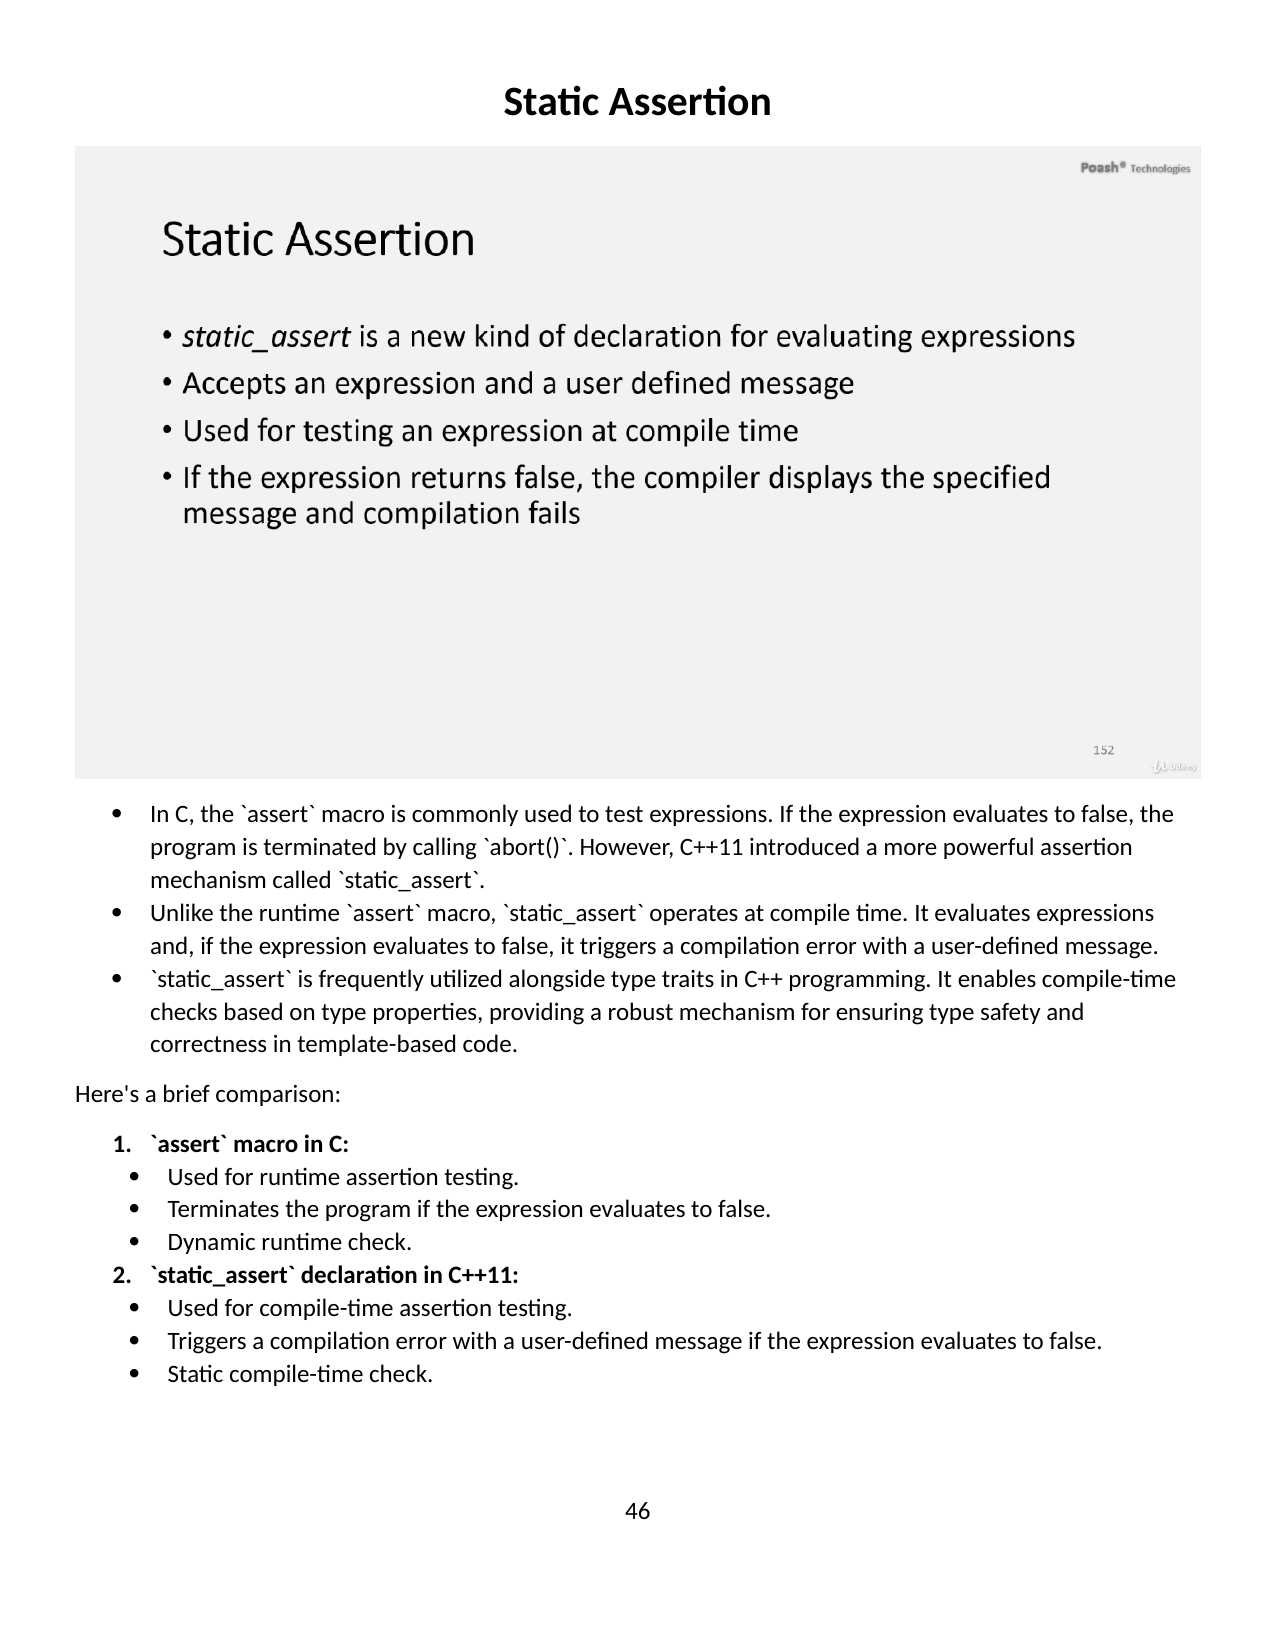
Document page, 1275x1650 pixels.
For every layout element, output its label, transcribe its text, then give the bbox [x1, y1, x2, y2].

list Triggers a compilation error with a user-defined message if the expression evaluates to false. [130, 1325, 1200, 1356]
subtitle Static Assertion [75, 75, 1200, 126]
list Used for compile-time assertion testing. [130, 1292, 1200, 1323]
list Unlike the runtime `assert` macro, `static_assert` operates at compile time. It evaluates expressions and, if the expression evaluates to false, it triggers a compilation error with a user-defined message. [112, 897, 1200, 960]
list Dynamic runtime check. [130, 1226, 1200, 1257]
list Terminates the program if the expression evaluates to false. [130, 1193, 1200, 1224]
picture [75, 146, 1200, 779]
list `assert` macro in C: [112, 1128, 1200, 1158]
text Here's a brief comparison: [75, 1078, 1200, 1109]
list `static_assert` declaration in C++11: [112, 1259, 1200, 1290]
list Used for runtime assertion testing. [130, 1161, 1200, 1191]
list Static compile-time check. [130, 1358, 1200, 1389]
list In C, the `assert` macro is commonly used to test expressions. If the expression evaluates to false, the program is terminated by calling `abort()`. However, C++11 introduced a more powerful assertion mechanism called `static_assert`. [112, 798, 1200, 894]
list `static_assert` is frequently utilized alongside type traits in C++ programming. It enables compile-time checks based on type properties, providing a robust mechanism for ensuring type safety and correctness in template-based code. [112, 963, 1200, 1059]
